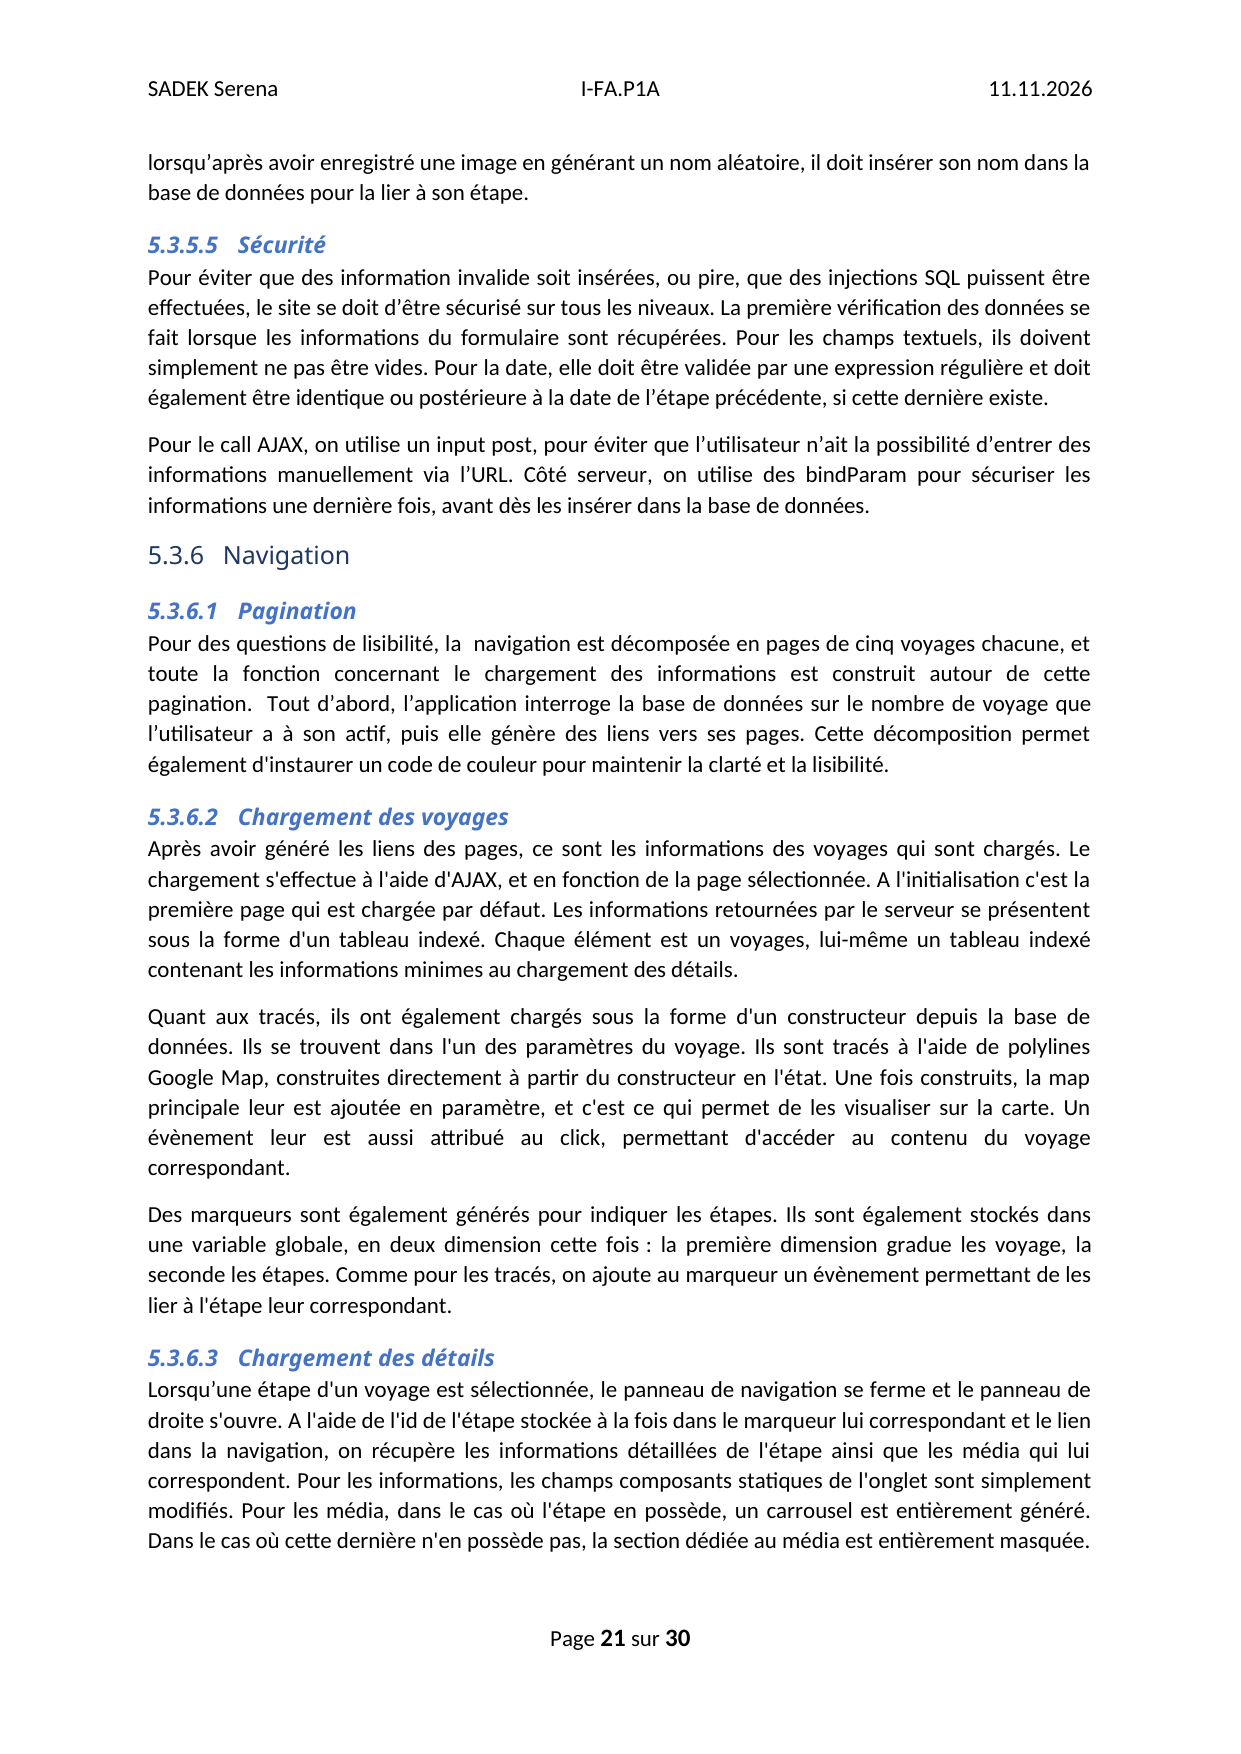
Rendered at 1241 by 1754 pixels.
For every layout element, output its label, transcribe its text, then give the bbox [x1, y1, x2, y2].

text Pour le call AJAX, on utilise un input post, pour éviter que l’utilisateur n’ait la possibilité d’entrer des informations manuellement via l’URL. Côté serveur, on utilise des bindParam pour sécuriser les informations une dernière fois, avant dès les insérer dans la base de données. [148, 430, 1093, 519]
text Quant aux tracés, ils ont également chargés sous la forme d'un constructeur depuis la base de données. Ils se trouvent dans l'un des paramètres du voyage. Ils sont tracés à l'aide de polylines Google Map, construites directement à partir du constructeur en l'état. Une fois construits, la map principale leur est ajoutée en paramètre, et c'est ce qui permet de les visualiser sur la carte. Un évènement leur est aussi attribué au click, permettant d'accéder au contenu du voyage correspondant. [148, 1002, 1093, 1181]
subtitle Sécurité [148, 229, 1093, 260]
subtitle Chargement des détails [148, 1342, 1093, 1373]
text Après avoir généré les liens des pages, ce sont les informations des voyages qui sont chargés. Le chargement s'effectue à l'aide d'AJAX, et en fonction de la page sélectionnée. A l'initialisation c'est la première page qui est chargée par défaut. Les informations retournées par le serveur se présentent sous la forme d'un tableau indexé. Chaque élément est un voyages, lui-même un tableau indexé contenant les informations minimes au chargement des détails. [148, 834, 1093, 983]
text Pour des questions de lisibilité, la navigation est décomposée en pages de cinq voyages chacune, et toute la fonction concernant le chargement des informations est construit autour de cette pagination. Tout d’abord, l’application interroge la base de données sur le nombre de voyage que l’utilisateur a à son actif, puis elle génère des liens vers ses pages. Cette décomposition permet également d'instaurer un code de couleur pour maintenir la clarté et la lisibilité. [148, 629, 1093, 778]
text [148, 148, 1093, 206]
text Des marqueurs sont également générés pour indiquer les étapes. Ils sont également stockés dans une variable globale, en deux dimension cette fois : la première dimension gradue les voyage, la seconde les étapes. Comme pour les tracés, on ajoute au marqueur un évènement permettant de les lier à l'étape leur correspondant. [148, 1200, 1093, 1319]
subtitle Pagination [148, 595, 1093, 626]
subtitle Chargement des voyages [148, 801, 1093, 832]
text Pour éviter que des information invalide soit insérées, ou pire, que des injections SQL puissent être effectuées, le site se doit d’être sécurisé sur tous les niveaux. La première vérification des données se fait lorsque les informations du formulaire sont récupérées. Pour les champs textuels, ils doivent simplement ne pas être vides. Pour la date, elle doit être validée par une expression régulière et doit également être identique ou postérieure à la date de l’étape précédente, si cette dernière existe. [148, 263, 1093, 411]
subtitle Navigation [148, 538, 1093, 572]
text Lorsqu’une étape d'un voyage est sélectionnée, le panneau de navigation se ferme et le panneau de droite s'ouvre. A l'aide de l'id de l'étape stockée à la fois dans le marqueur lui correspondant et le lien dans la navigation, on récupère les informations détaillées de l'étape ainsi que les média qui lui correspondent. Pour les informations, les champs composants statiques de l'onglet sont simplement modifiés. Pour les média, dans le cas où l'étape en possède, un carrousel est entièrement généré. Dans le cas où cette dernière n'en possède pas, la section dédiée au média est entièrement masquée. [148, 1376, 1093, 1555]
